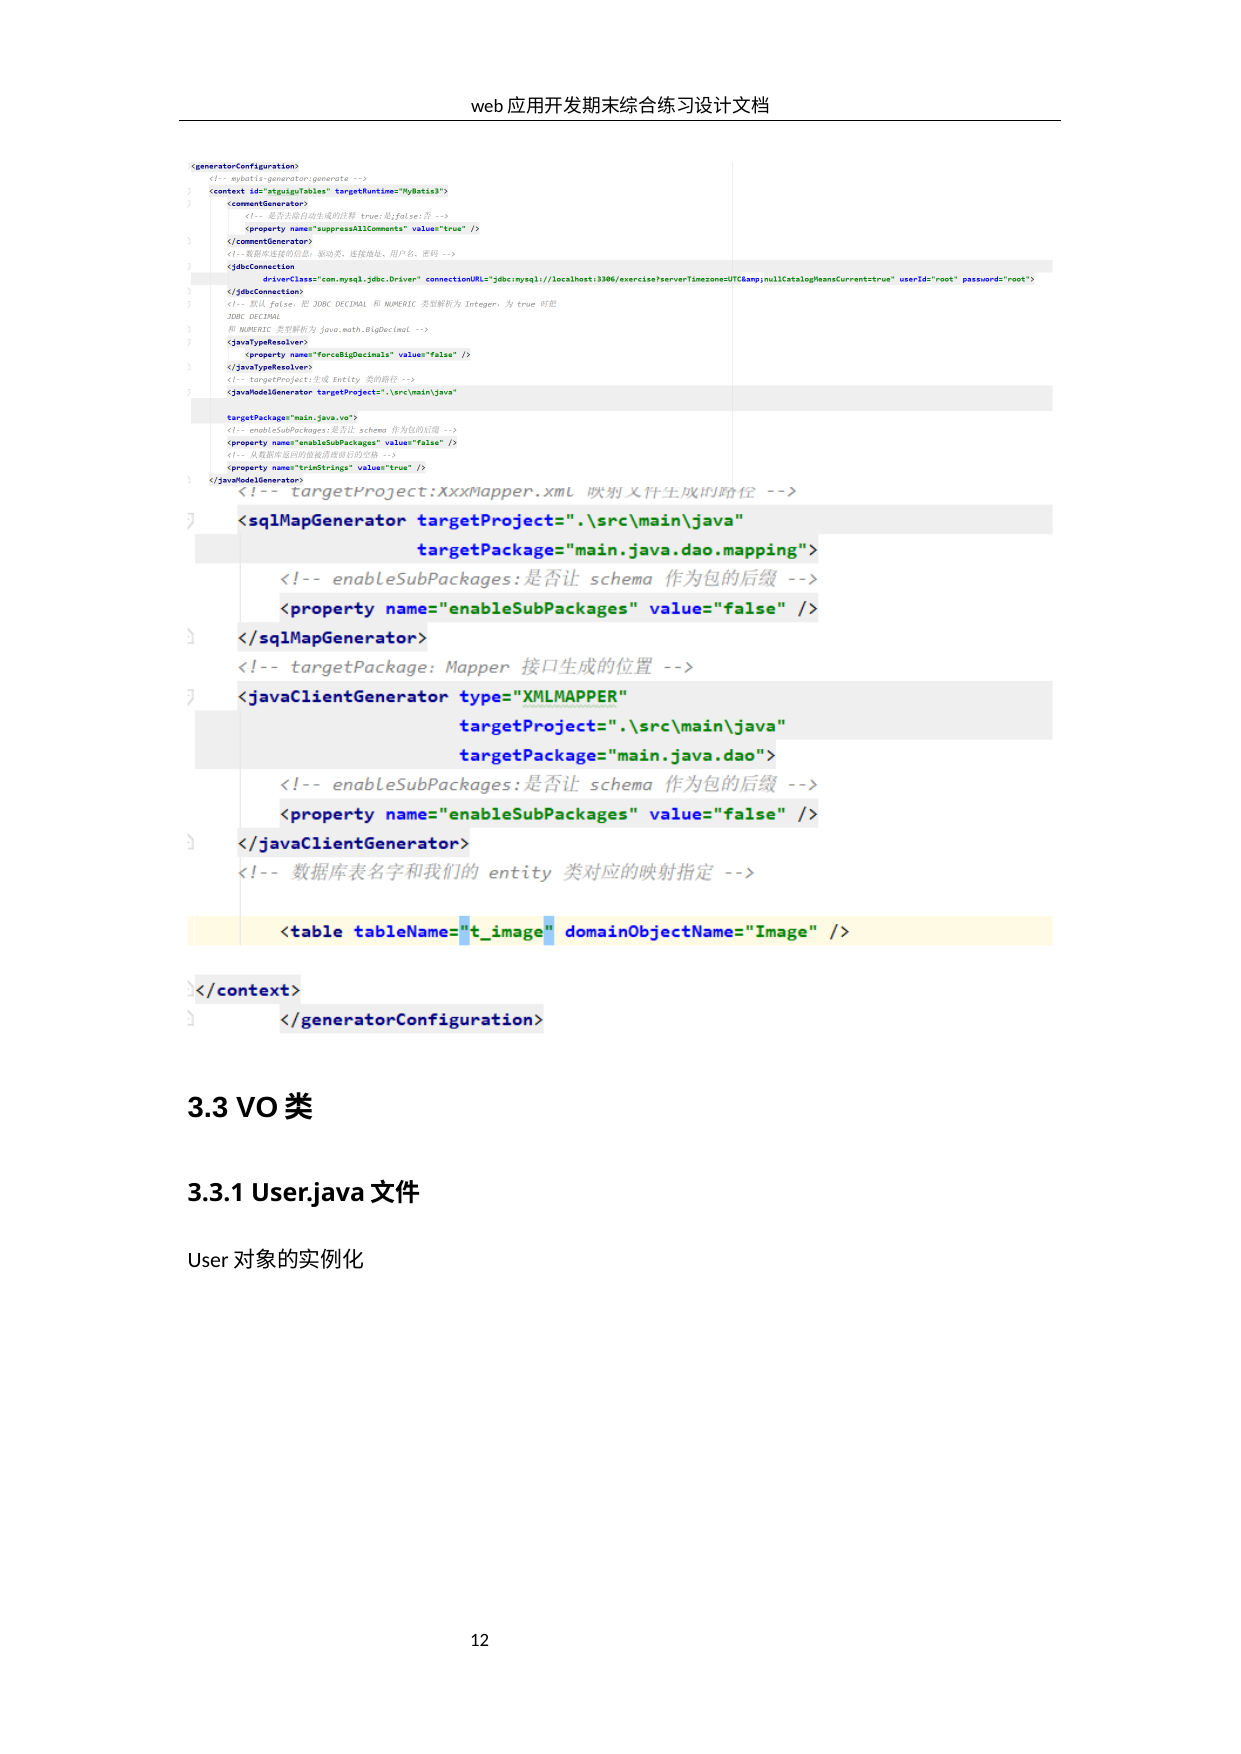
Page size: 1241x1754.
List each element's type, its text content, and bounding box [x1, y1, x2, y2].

picture [187, 487, 1053, 1064]
text User对象的实例化 [187, 1241, 1053, 1274]
picture [187, 162, 1053, 486]
subtitle 3.3.1 User.java文件 [187, 1158, 1053, 1223]
subtitle 3.3 VO类 [187, 1072, 1053, 1137]
